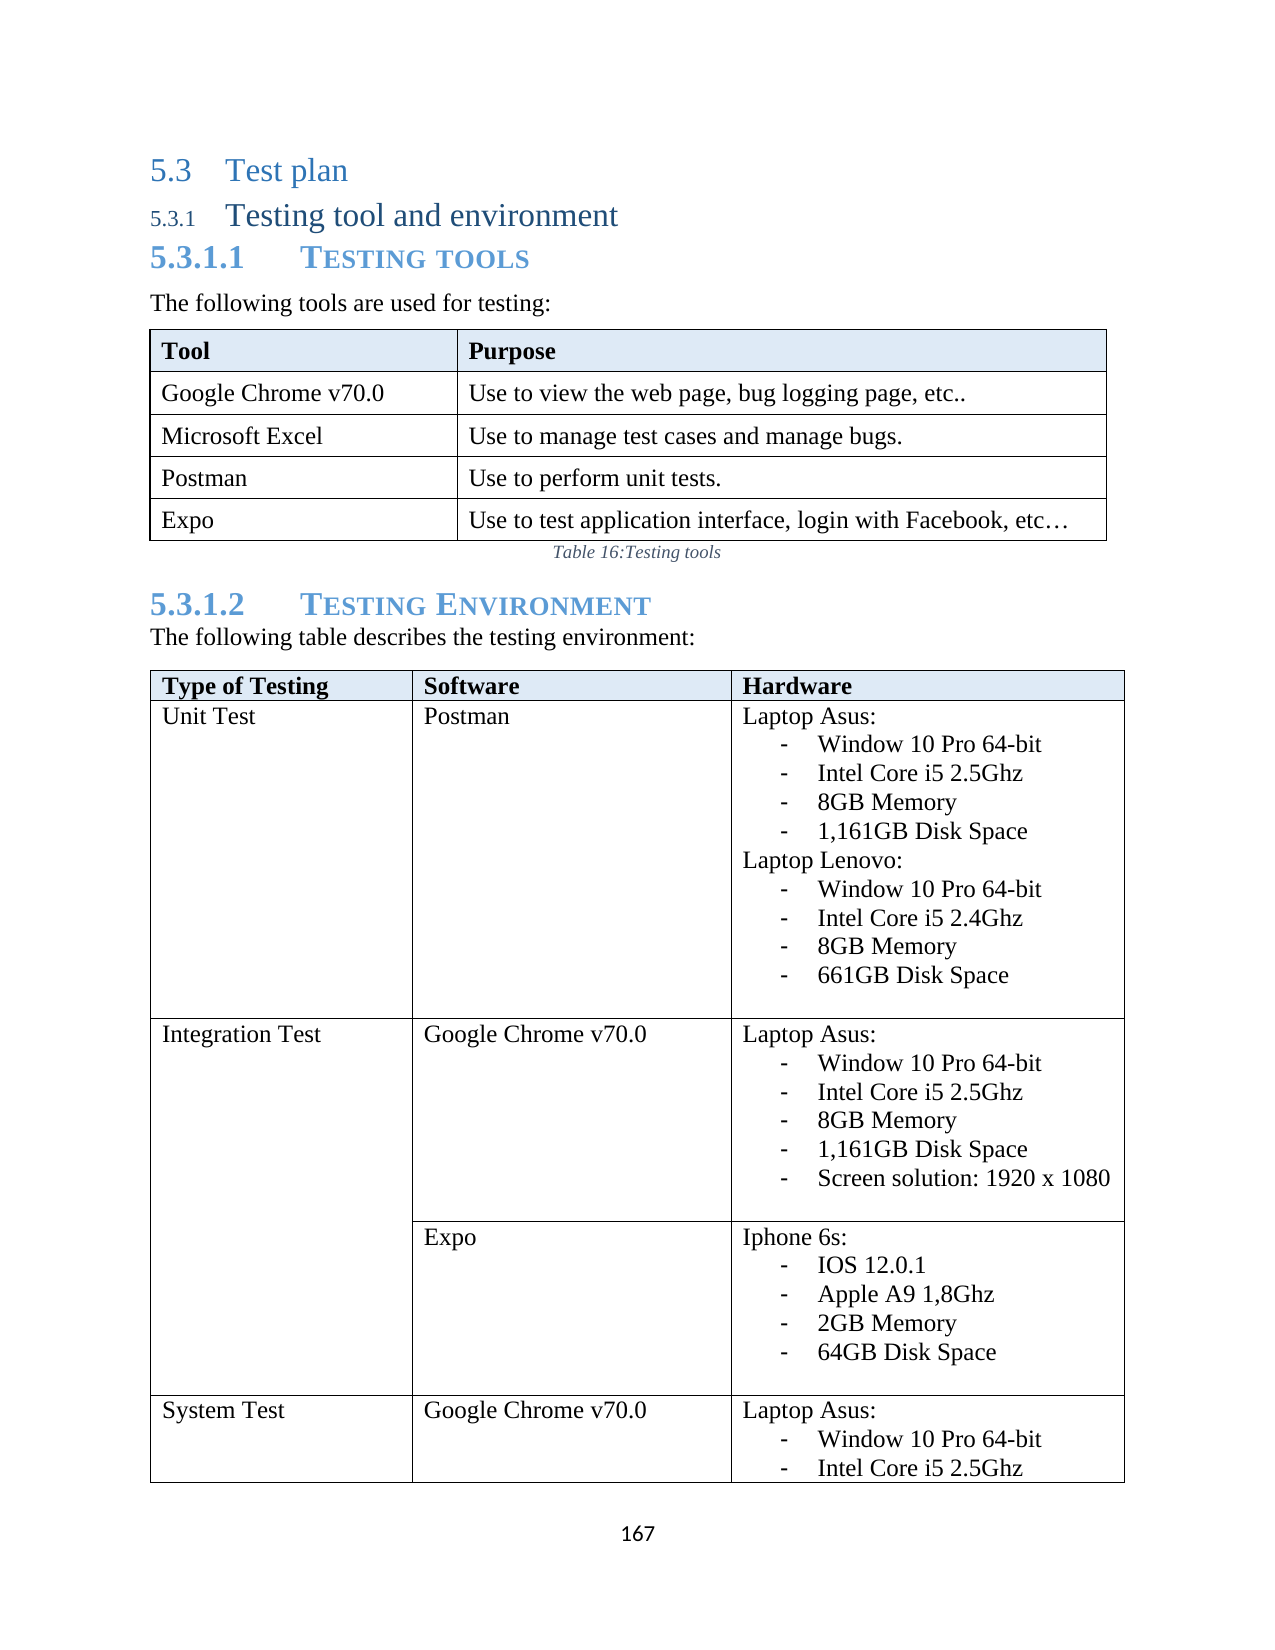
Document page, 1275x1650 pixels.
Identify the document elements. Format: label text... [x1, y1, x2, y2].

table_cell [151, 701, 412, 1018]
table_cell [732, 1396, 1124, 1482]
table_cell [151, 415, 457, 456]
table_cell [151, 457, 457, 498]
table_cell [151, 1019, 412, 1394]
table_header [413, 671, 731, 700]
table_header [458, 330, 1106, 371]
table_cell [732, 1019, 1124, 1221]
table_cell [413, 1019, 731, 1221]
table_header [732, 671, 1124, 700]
text The following table describes the testing environment: [150, 622, 1125, 651]
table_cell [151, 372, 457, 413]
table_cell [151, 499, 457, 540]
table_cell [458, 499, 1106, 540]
list Testing tools [150, 237, 1125, 275]
text Table 16:Testing tools [150, 541, 1125, 563]
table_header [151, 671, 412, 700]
list Testing Environment [150, 584, 1125, 622]
text The following tools are used for testing: [150, 288, 1125, 316]
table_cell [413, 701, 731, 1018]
subtitle Test plan [150, 150, 1125, 188]
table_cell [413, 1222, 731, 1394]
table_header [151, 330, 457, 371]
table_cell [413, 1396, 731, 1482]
subtitle Testing tool and environment [150, 196, 1125, 234]
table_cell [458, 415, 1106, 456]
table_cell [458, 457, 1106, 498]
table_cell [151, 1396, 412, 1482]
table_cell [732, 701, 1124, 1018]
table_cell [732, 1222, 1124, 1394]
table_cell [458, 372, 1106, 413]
